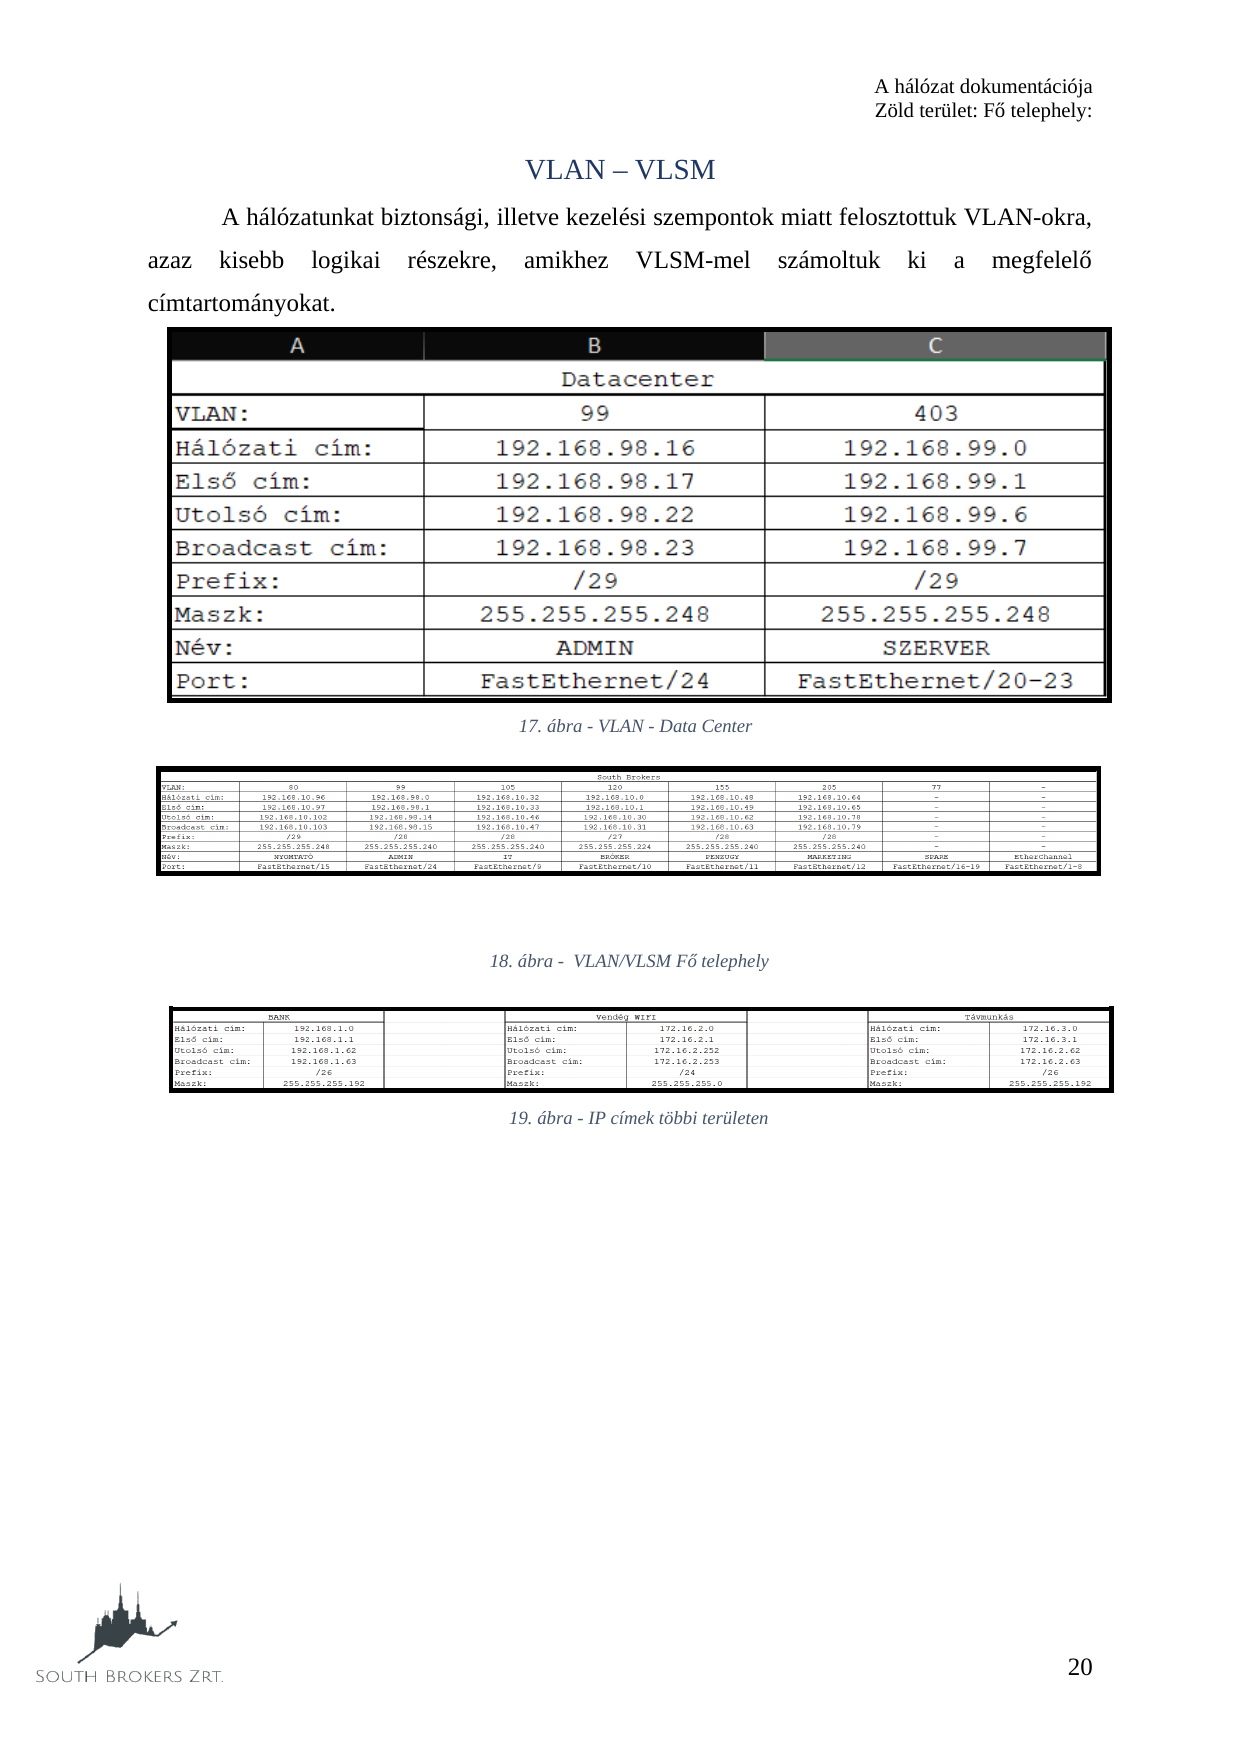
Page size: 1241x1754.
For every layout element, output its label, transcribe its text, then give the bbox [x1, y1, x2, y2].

picture [172, 332, 1107, 698]
picture [161, 771, 1097, 871]
text A hálózatunkat biztonsági, illetve kezelési szempontok miatt felosztottuk VLAN-okra, azaz kisebb logikai részekre, amikhez VLSM-mel számoltuk ki a megfelelő címtartományokat. [148, 202, 1093, 317]
picture [173, 1011, 1109, 1088]
picture [0, 1531, 255, 1754]
subtitle VLAN – VLSM [148, 152, 1093, 185]
